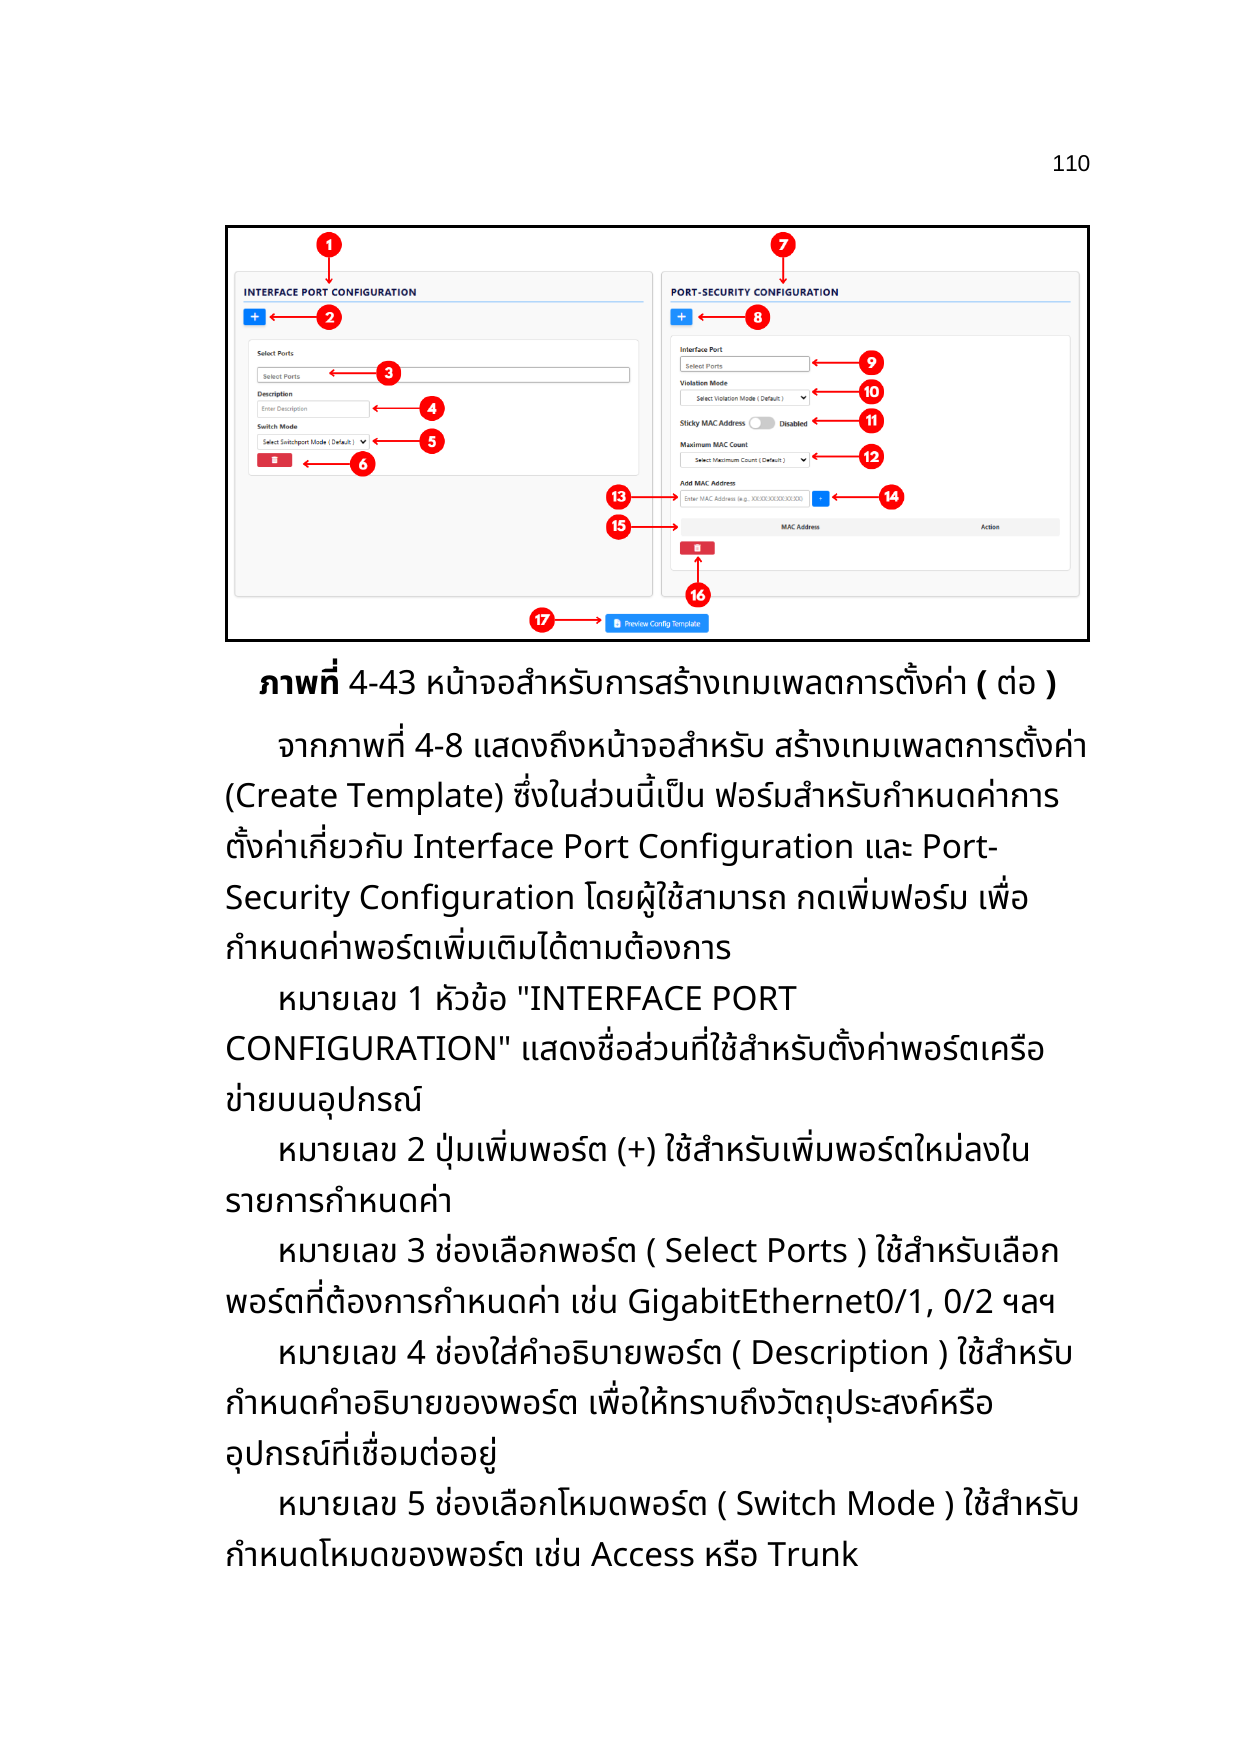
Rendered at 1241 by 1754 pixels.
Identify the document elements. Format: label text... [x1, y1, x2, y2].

text หมายเลข 2 ปุ่มเพิ่มพอร์ต (+) ใช้สำหรับเพิ่มพอร์ตใหม่ลงในรายการกำหนดค่า [225, 1126, 1090, 1227]
text หมายเลข 1 หัวข้อ "INTERFACE PORT CONFIGURATION" แสดงชื่อส่วนที่ใช้สำหรับตั้งค่าพอร์ตเครือข่ายบนอุปกรณ์ [225, 974, 1090, 1126]
text หมายเลข 5 ช่องเลือกโหมดพอร์ต ( Switch Mode ) ใช้สำหรับกำหนดโหมดของพอร์ต เช่น Access หรือ Trunk [225, 1480, 1090, 1581]
text หมายเลข 3 ช่องเลือกพอร์ต ( Select Ports ) ใช้สำหรับเลือกพอร์ตที่ต้องการกำหนดค่า เช่น GigabitEthernet0/1, 0/2 ฯลฯ [225, 1227, 1090, 1328]
picture [228, 228, 1087, 639]
text จากภาพที่ 4-8 แสดงถึงหน้าจอสำหรับ สร้างเทมเพลตการตั้งค่า (Create Template) ซึ่งในส่วนนี้เป็น ฟอร์มสำหรับกำหนดค่าการตั้งค่าเกี่ยวกับ Interface Port Configuration และ Port-Security Configuration โดยผู้ใช้สามารถ กดเพิ่มฟอร์ม เพื่อกำหนดค่าพอร์ตเพิ่มเติมได้ตามต้องการ [225, 722, 1090, 974]
text หมายเลข 4 ช่องใส่คำอธิบายพอร์ต ( Description ) ใช้สำหรับกำหนดคำอธิบายของพอร์ต เพื่อให้ทราบถึงวัตถุประสงค์หรืออุปกรณ์ที่เชื่อมต่ออยู่ [225, 1328, 1090, 1480]
